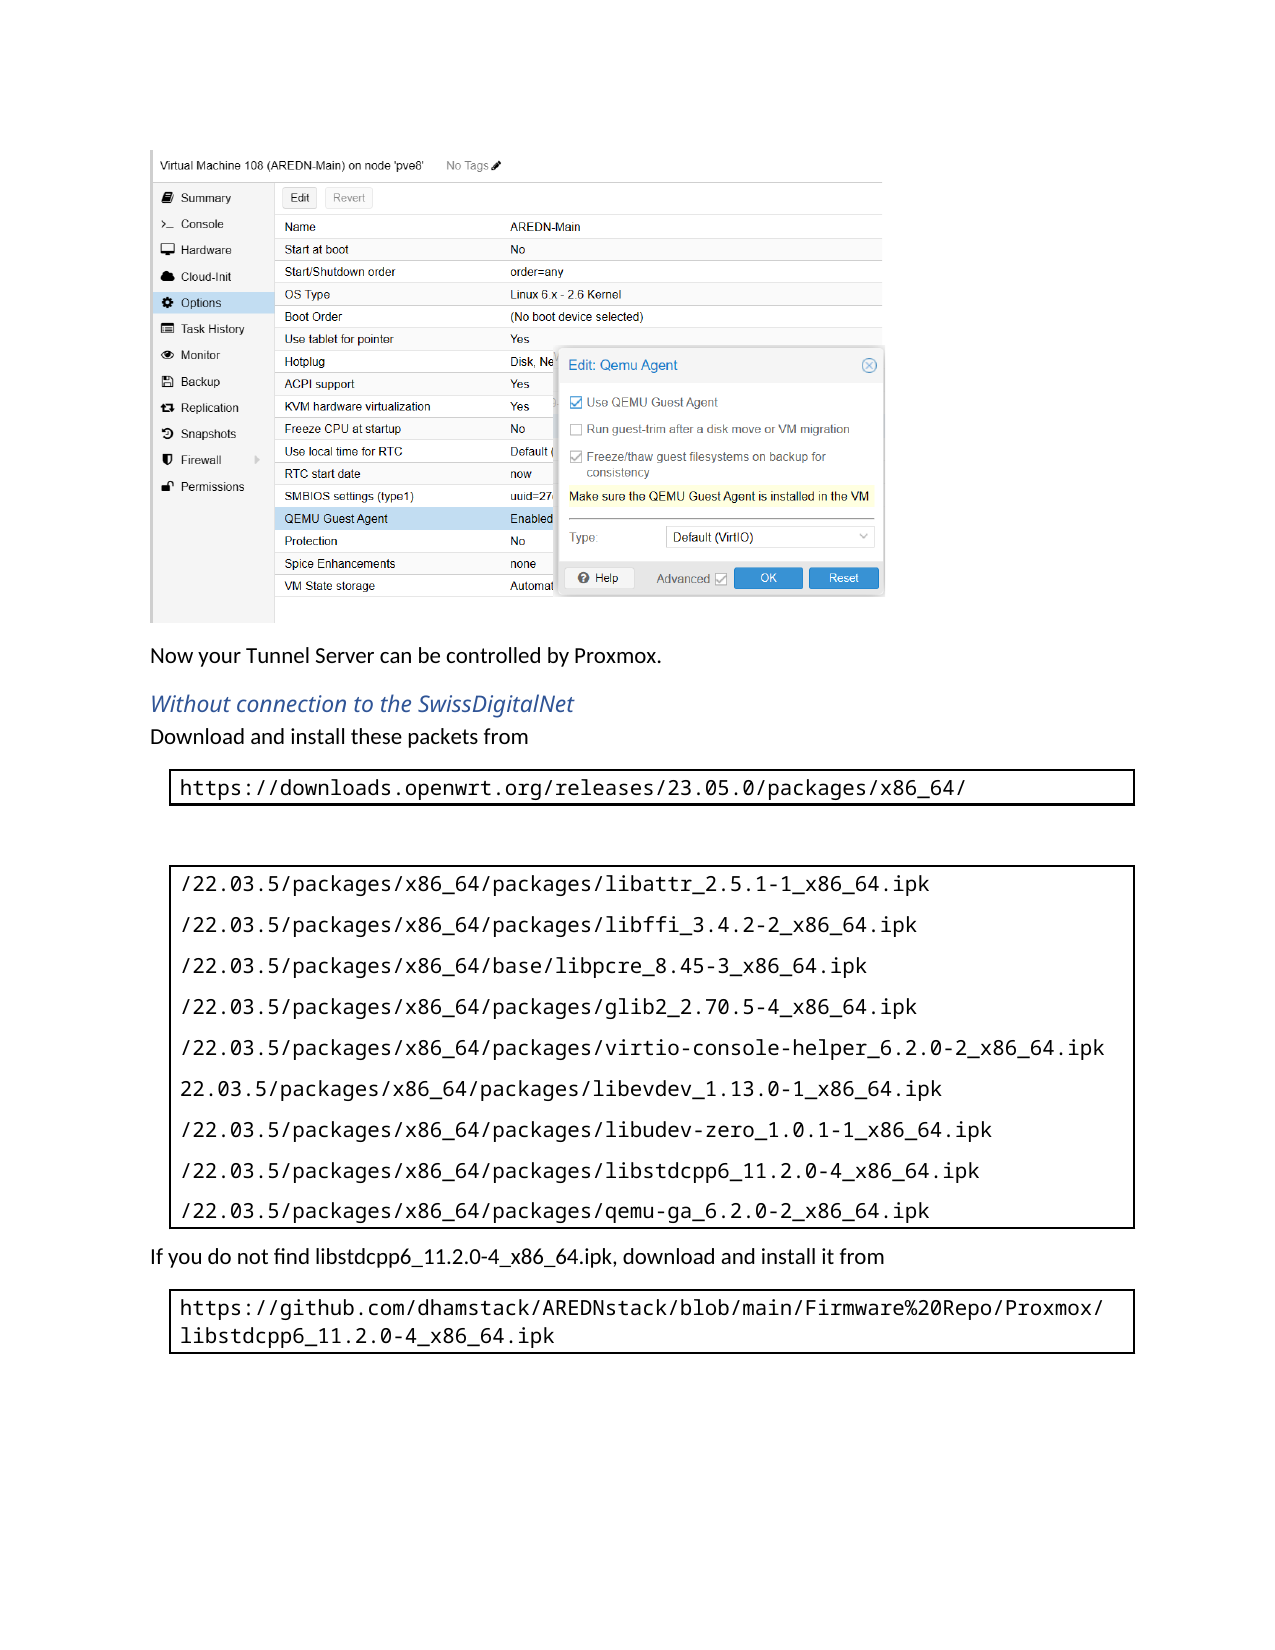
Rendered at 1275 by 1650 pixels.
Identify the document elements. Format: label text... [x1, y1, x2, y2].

text /22.03.5/packages/x86_64/base/libpcre_8.45-3_x86_64.ipk [171, 947, 1133, 979]
text 22.03.5/packages/x86_64/packages/libevdev_1.13.0-1_x86_64.ipk [171, 1070, 1133, 1102]
text /22.03.5/packages/x86_64/packages/libffi_3.4.2-2_x86_64.ipk [171, 906, 1133, 938]
text /22.03.5/packages/x86_64/packages/libattr_2.5.1-1_x86_64.ipk [171, 867, 1133, 898]
text /22.03.5/packages/x86_64/packages/libstdcpp6_11.2.0-4_x86_64.ipk [171, 1152, 1133, 1184]
text /22.03.5/packages/x86_64/packages/glib2_2.70.5-4_x86_64.ipk [171, 988, 1133, 1020]
text If you do not find libstdcpp6_11.2.0-4_x86_64.ipk, download and install it from [150, 1242, 1125, 1270]
text /22.03.5/packages/x86_64/packages/virtio-console-helper_6.2.0-2_x86_64.ipk [171, 1029, 1133, 1061]
text https://github.com/dhamstack/AREDNstack/blob/main/Firmware%20Repo/Proxmox/libstdcpp6_11.2.0-4_x86_64.ipk [171, 1291, 1133, 1352]
picture [150, 150, 886, 623]
subtitle Without connection to the SwissDigitalNet [150, 688, 1125, 719]
text /22.03.5/packages/x86_64/packages/libudev-zero_1.0.1-1_x86_64.ipk [171, 1111, 1133, 1143]
text Download and install these packets from [150, 722, 1125, 750]
text https://downloads.openwrt.org/releases/23.05.0/packages/x86_64/ [171, 771, 1133, 803]
text Now your Tunnel Server can be controlled by Proxmox. [150, 641, 1125, 669]
text /22.03.5/packages/x86_64/packages/qemu-ga_6.2.0-2_x86_64.ipk [171, 1192, 1133, 1227]
